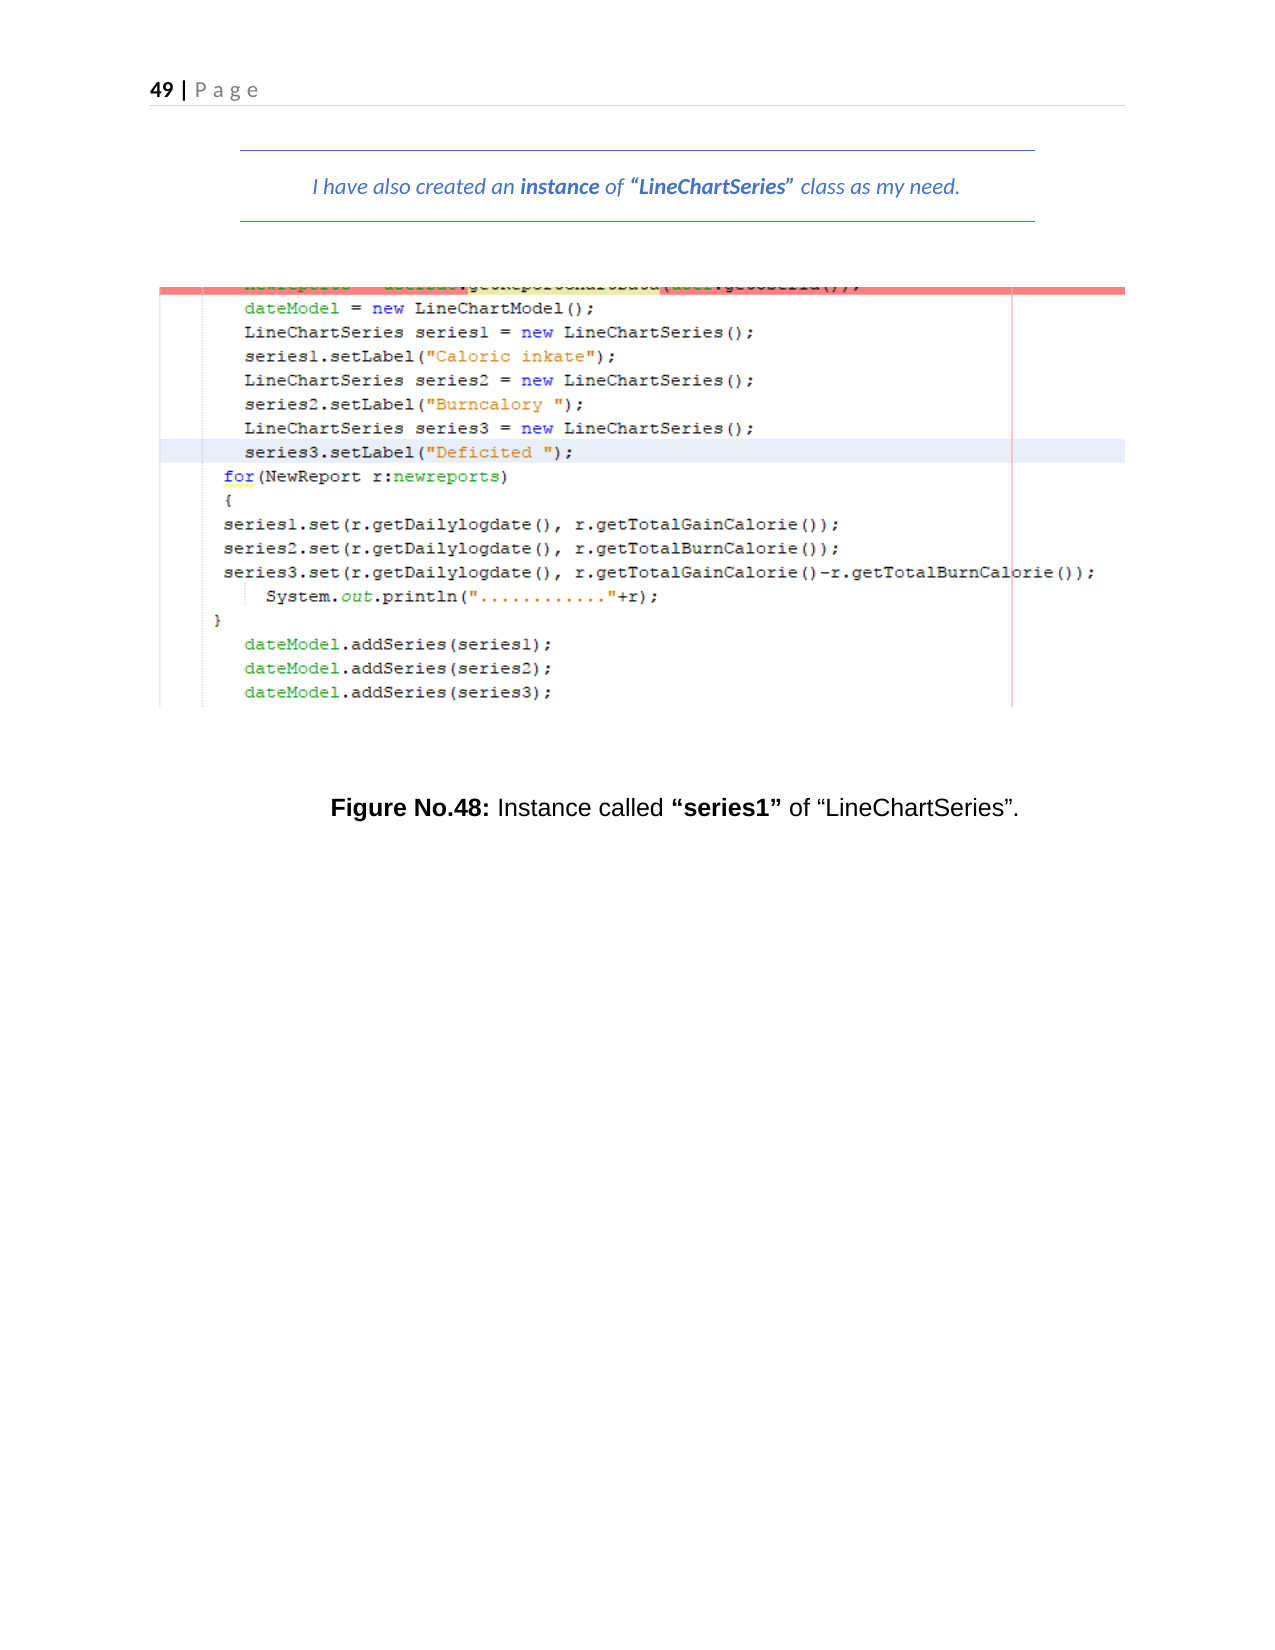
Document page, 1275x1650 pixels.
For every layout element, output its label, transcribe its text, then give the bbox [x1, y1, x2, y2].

text I have also created an instance of “LineChartSeries” class as my need. [240, 151, 1035, 221]
text Figure No.48: Instance called “series1” of “LineChartSeries”. [150, 792, 1125, 821]
picture [150, 287, 1125, 707]
